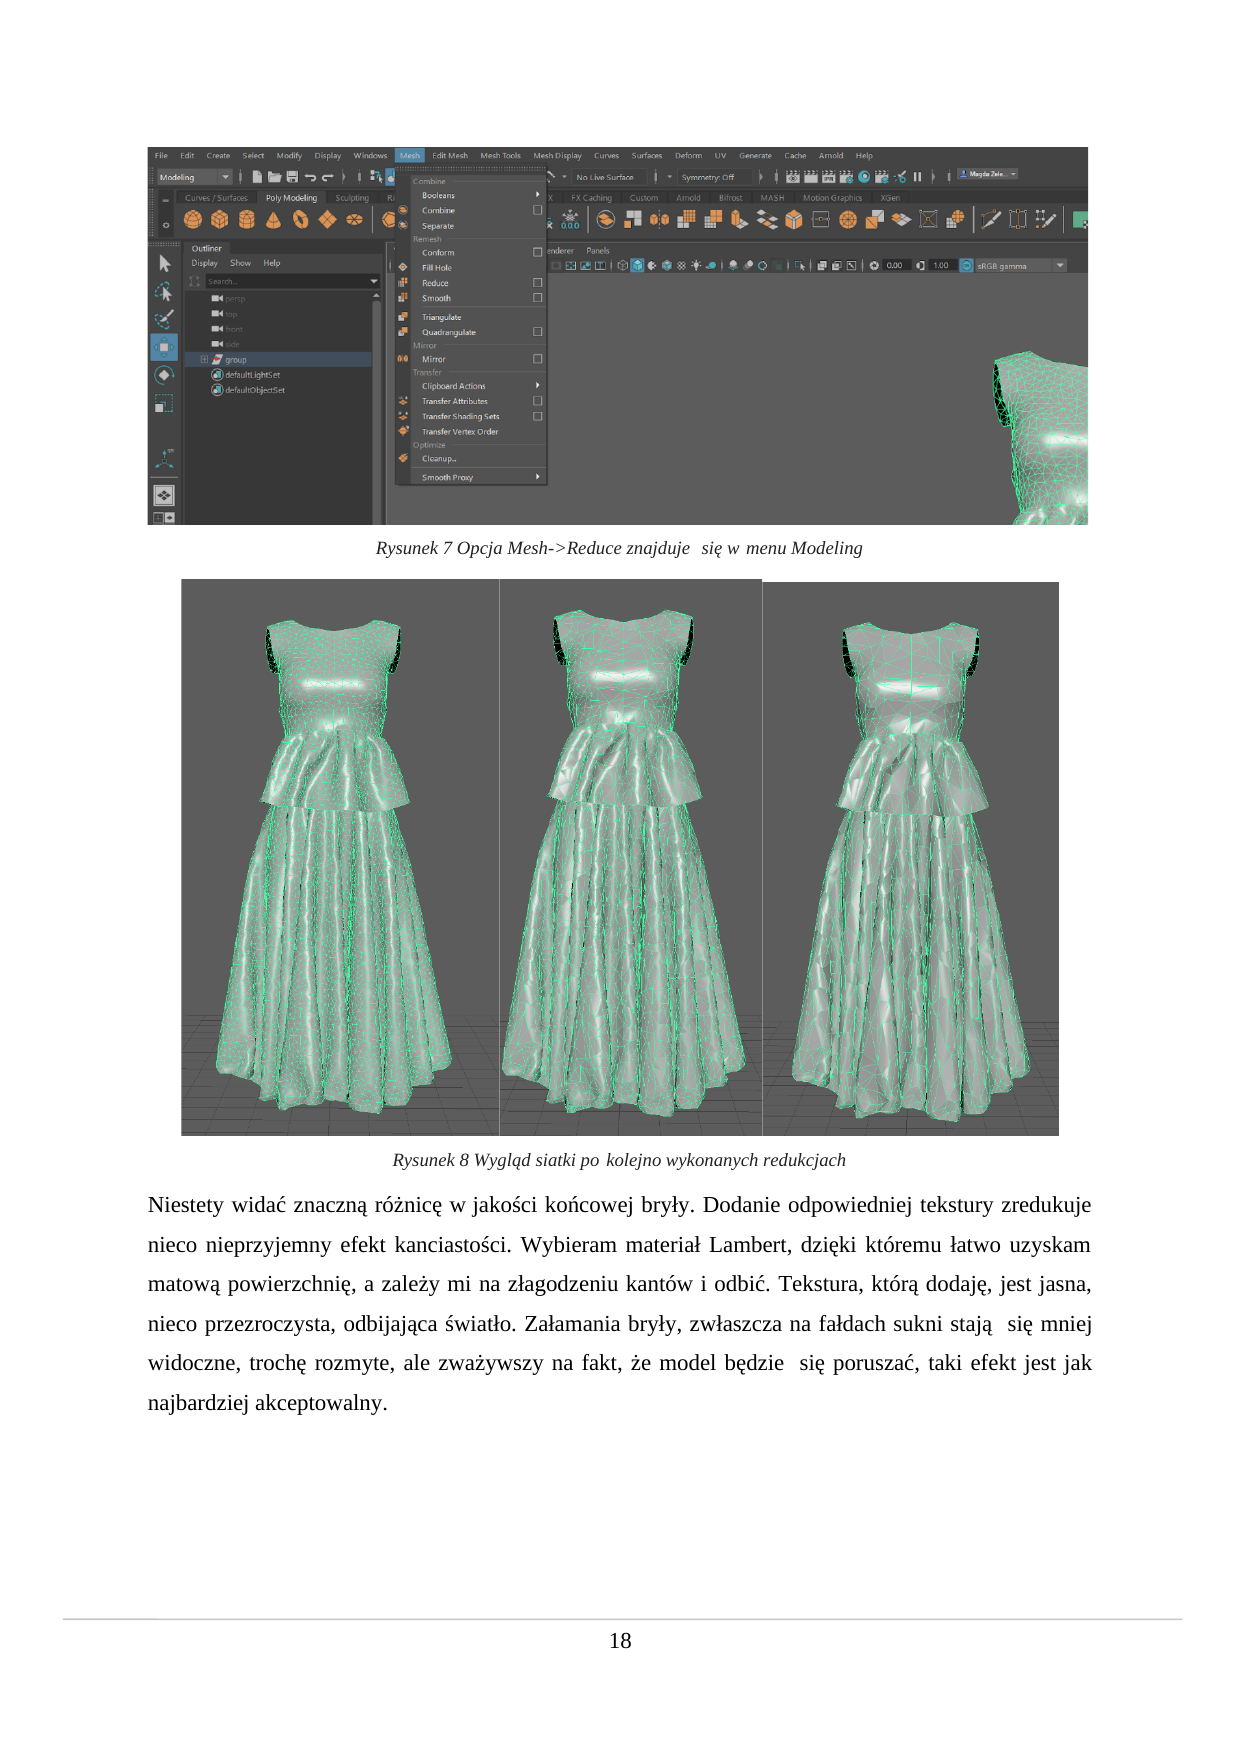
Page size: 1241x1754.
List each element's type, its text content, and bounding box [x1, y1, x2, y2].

text Rysunek 8 Wygląd siatki po kolejno wykonanych redukcjach [148, 1149, 1093, 1171]
picture [181, 579, 1059, 1136]
text Rysunek 7 Opcja Mesh->Reduce znajduje się w menu Modeling [148, 537, 1093, 559]
picture [147, 147, 1089, 525]
text Niestety widać znaczną różnicę w jakości końcowej bryły. Dodanie odpowiedniej tekstury zredukuje nieco nieprzyjemny efekt kanciastości. Wybieram materiał Lambert, dzięki któremu łatwo uzyskam matową powierzchnię, a zależy mi na złagodzeniu kantów i odbić. Tekstura, którą dodaję, jest jasna, nieco przezroczysta, odbijająca światło. Załamania bryły, zwłaszcza na fałdach sukni stają się mniej widoczne, trochę rozmyte, ale zważywszy na fakt, że model będzie się poruszać, taki efekt jest jak najbardziej akceptowalny. [148, 1191, 1093, 1415]
